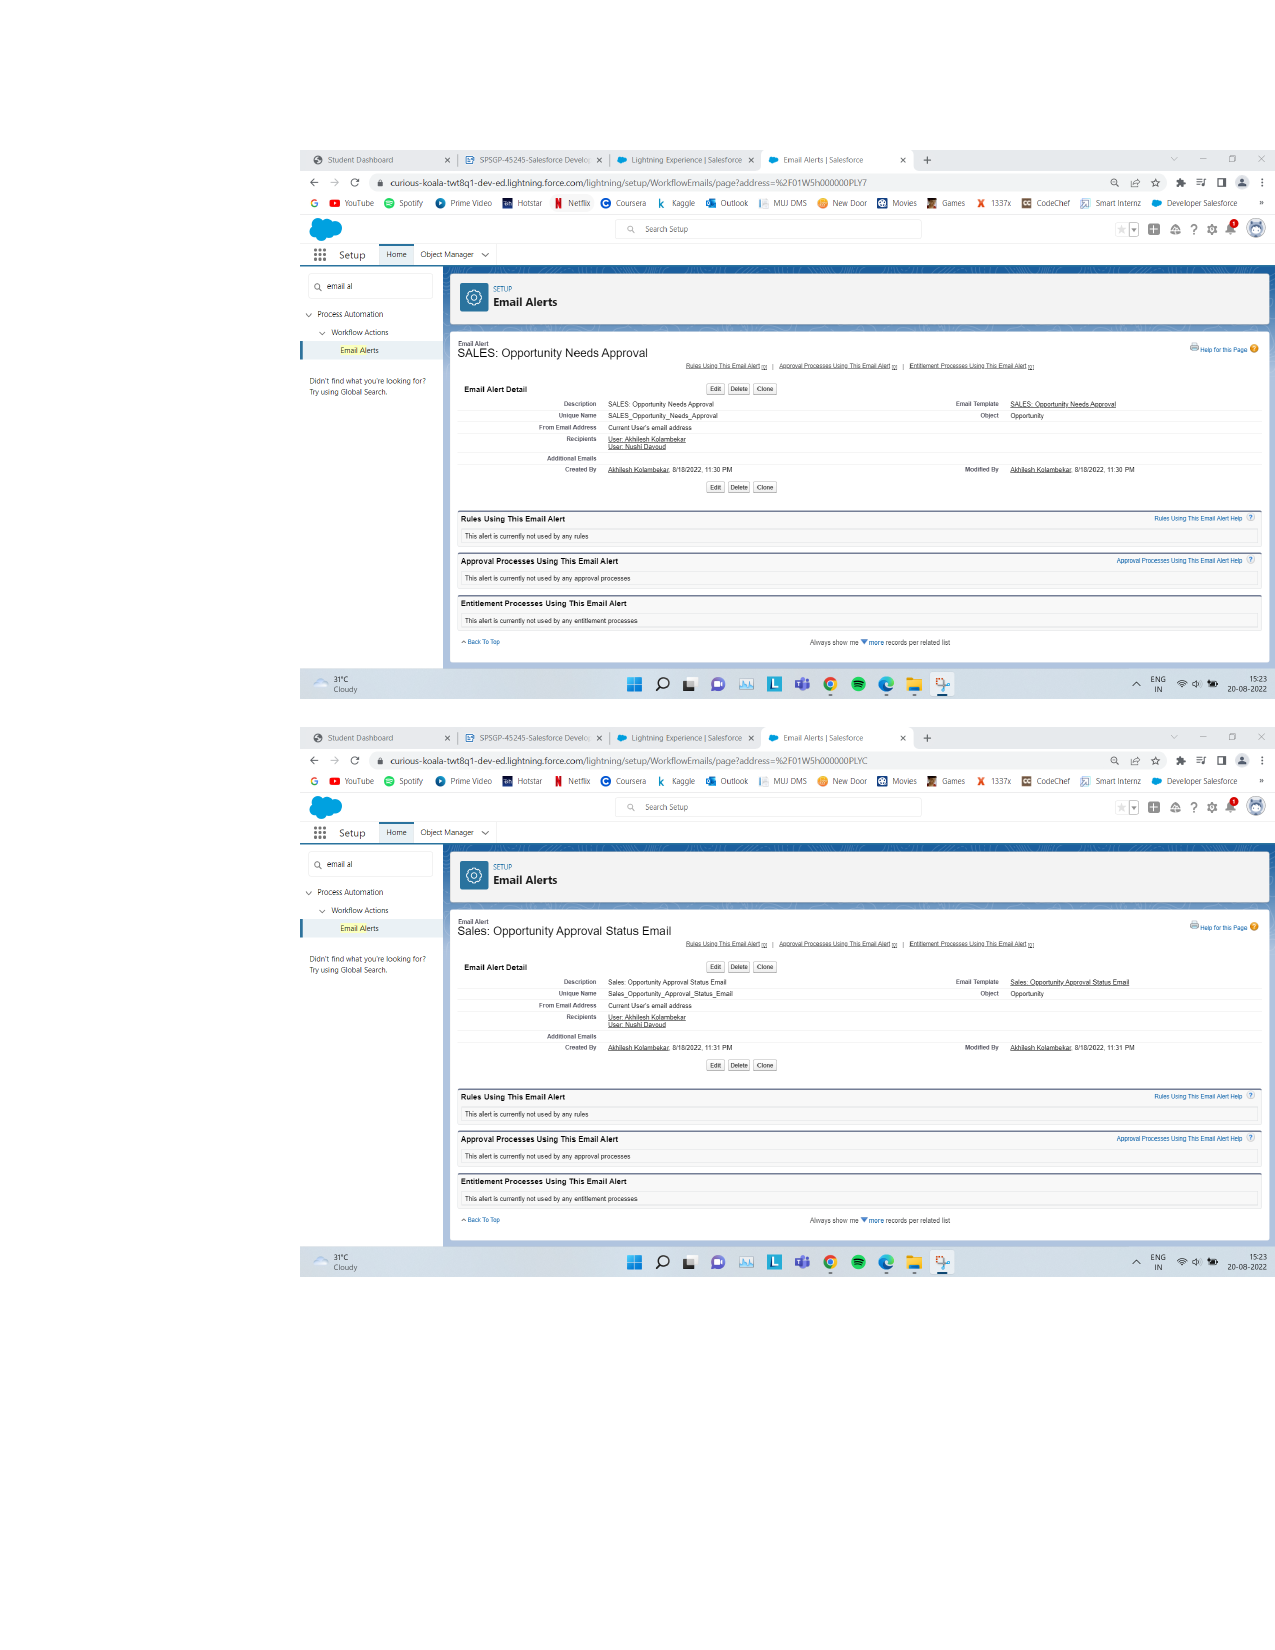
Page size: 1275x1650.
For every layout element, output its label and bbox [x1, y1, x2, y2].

picture [300, 150, 1275, 699]
picture [300, 727, 1275, 1277]
